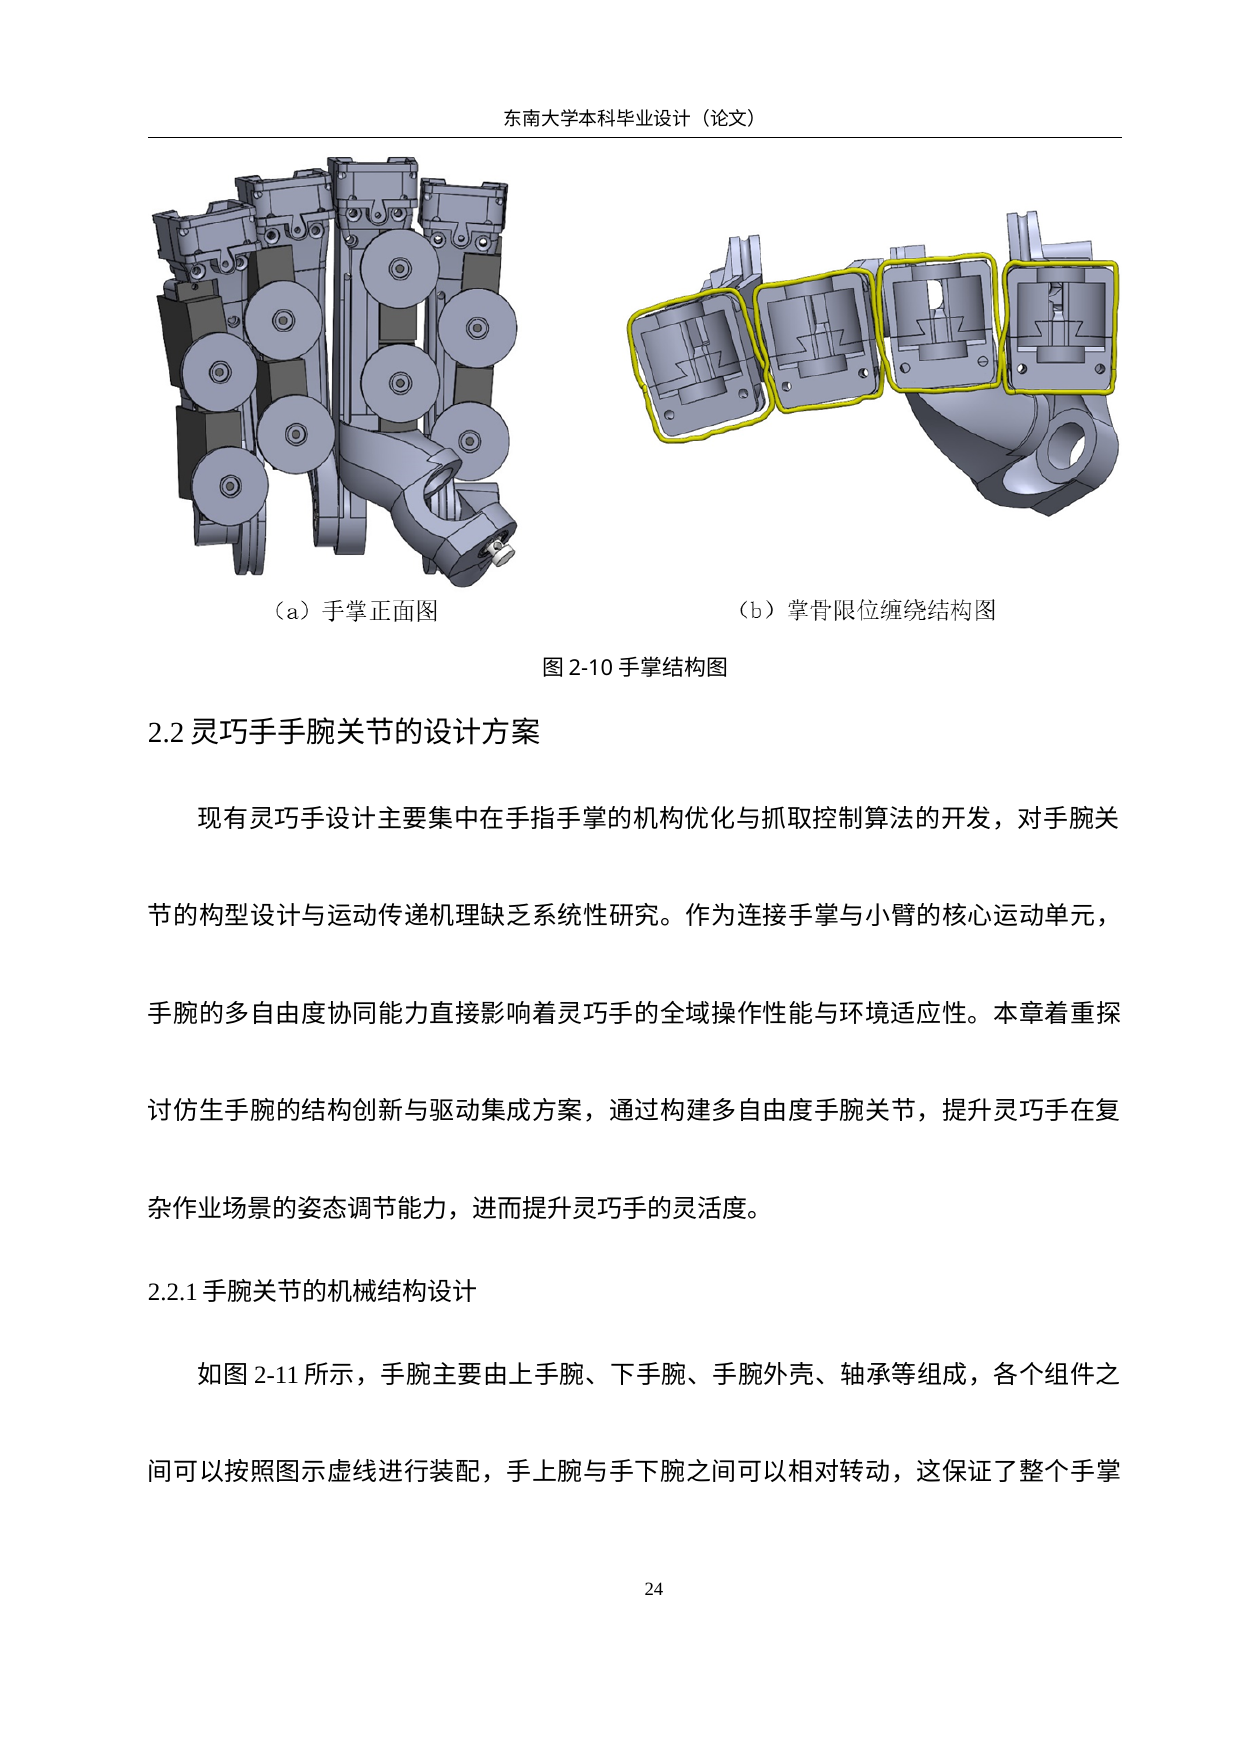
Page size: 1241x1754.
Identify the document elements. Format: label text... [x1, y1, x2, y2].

text 图2-10 手掌结构图 [148, 649, 1122, 682]
picture [148, 149, 1122, 629]
text 2.2.1手腕关节的机械结构设计 [148, 1257, 1122, 1322]
text 现有灵巧手设计主要集中在手指手掌的机构优化与抓取控制算法的开发，对手腕关节的构型设计与运动传递机理缺乏系统性研究。作为连接手掌与小臂的核心运动单元，手腕的多自由度协同能力直接影响着灵巧手的全域操作性能与环境适应性。本章着重探讨仿生手腕的结构创新与驱动集成方案，通过构建多自由度手腕关节，提升灵巧手在复杂作业场景的姿态调节能力，进而提升灵巧手的灵活度。 [148, 784, 1122, 1239]
subtitle 2.2灵巧手手腕关节的设计方案 [148, 698, 1122, 763]
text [148, 1340, 1122, 1502]
